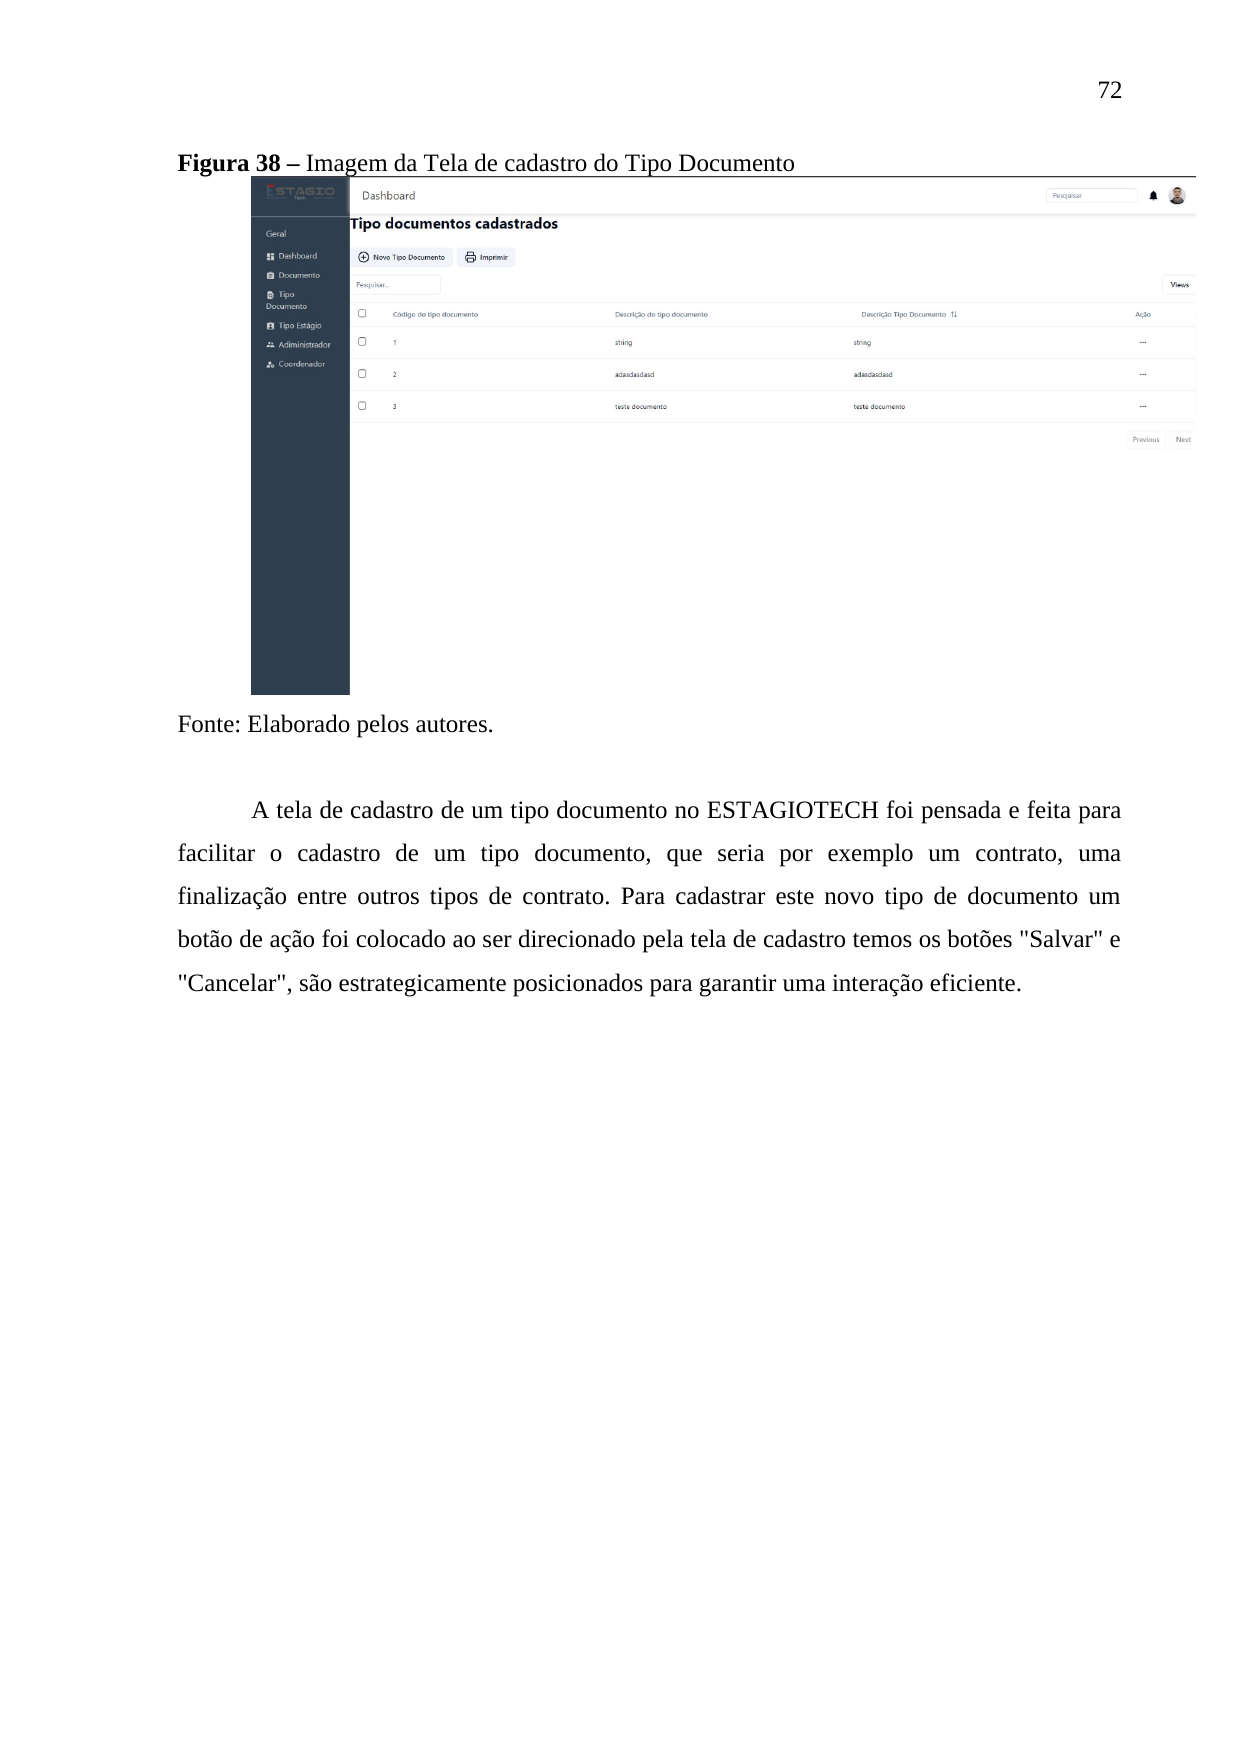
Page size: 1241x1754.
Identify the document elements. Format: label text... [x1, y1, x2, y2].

text Fonte: Elaborado pelos autores. [177, 709, 1122, 738]
text Figura 38 – Imagem da Tela de cadastro do Tipo Documento [177, 148, 1122, 176]
picture [251, 176, 1197, 695]
text A tela de cadastro de um tipo documento no ESTAGIOTECH foi pensada e feita para facilitar o cadastro de um tipo documento, que seria por exemplo um contrato, uma finalização entre outros tipos de contrato. Para cadastrar este novo tipo de documento um botão de ação foi colocado ao ser direcionado pela tela de cadastro temos os botões "Salvar" e "Cancelar", são estrategicamente posicionados para garantir uma interação eficiente. [177, 795, 1122, 996]
